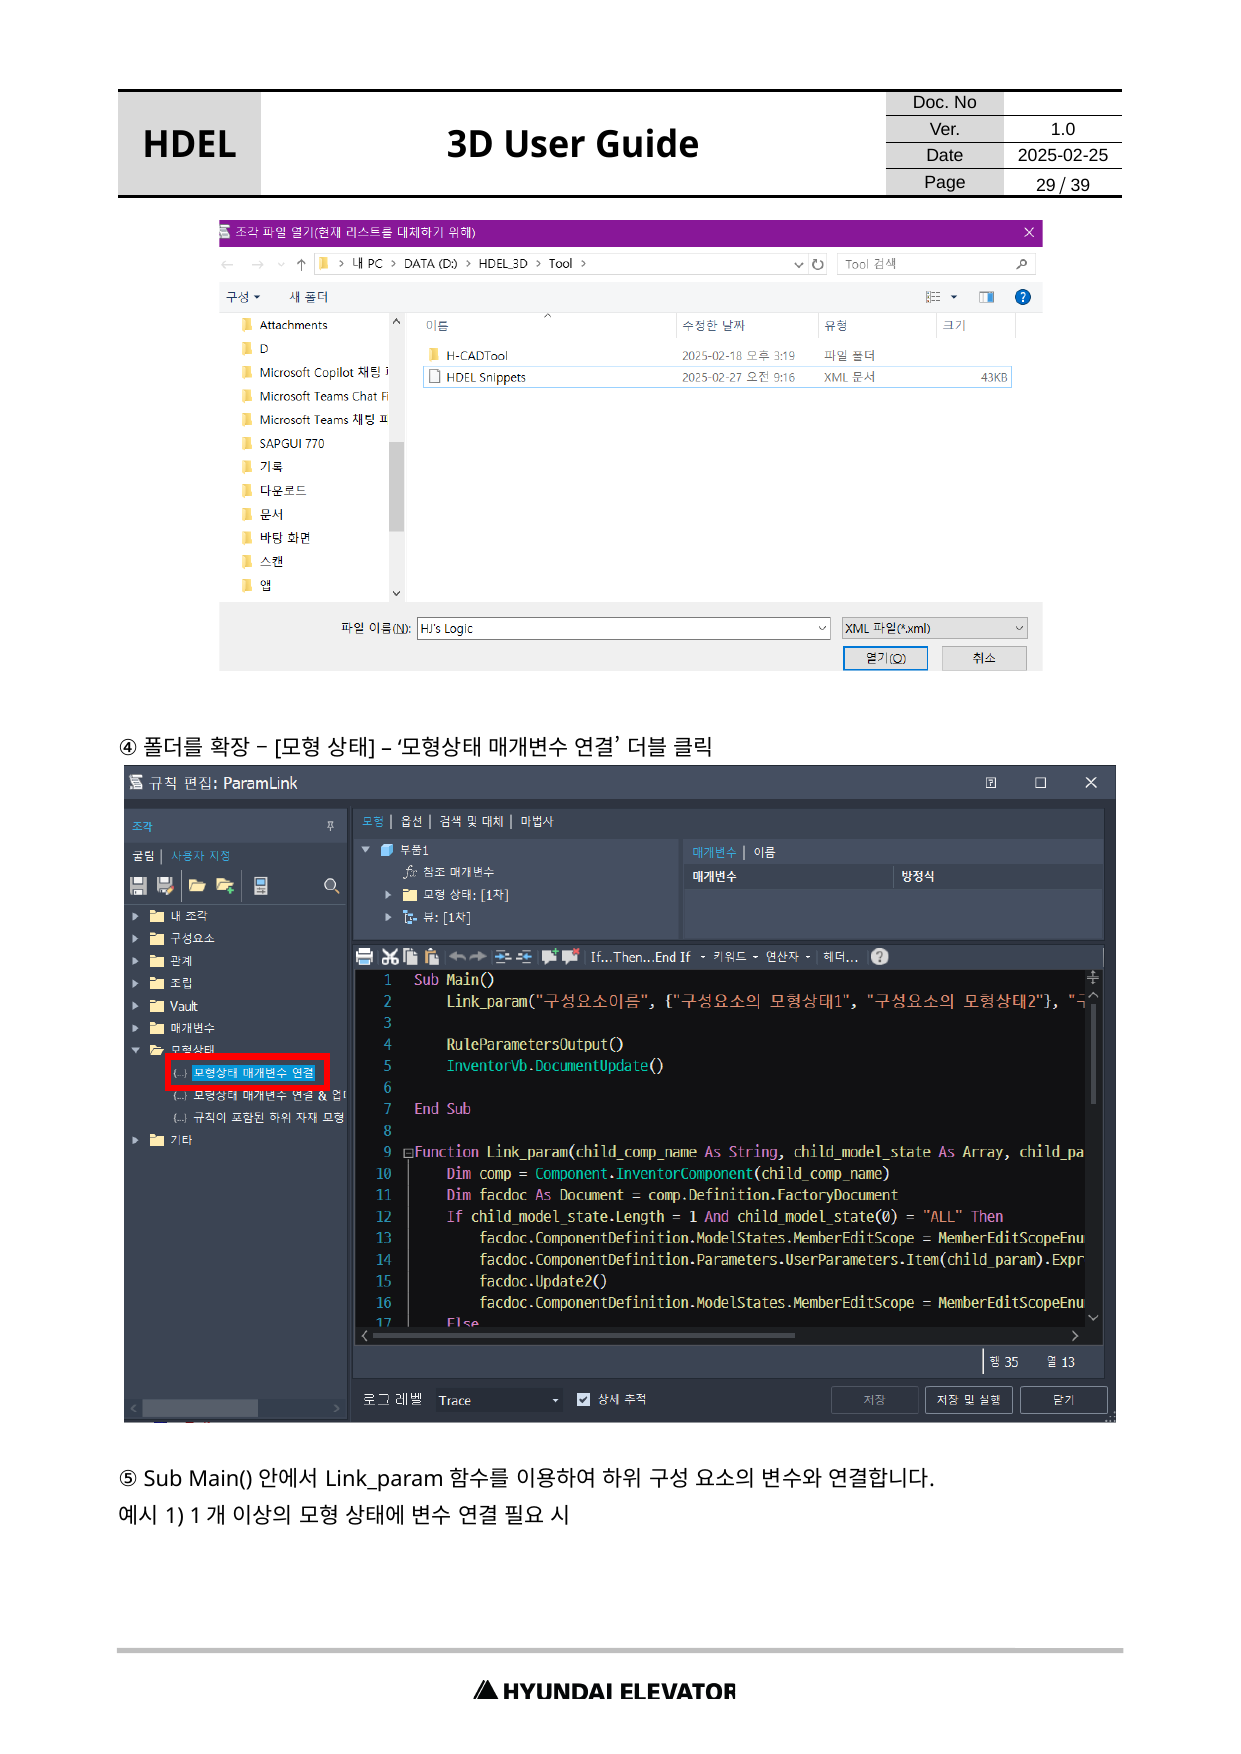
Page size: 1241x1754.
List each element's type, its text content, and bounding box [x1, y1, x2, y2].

picture [124, 765, 1116, 1423]
text ⑤ Sub Main() 안에서 Link_param 함수를 이용하여 하위 구성 요소의 변수와 연결합니다. [118, 1461, 1122, 1493]
picture [472, 1680, 735, 1699]
text 예시 1) 1개 이상의 모형 상태에 변수 연결 필요 시 [118, 1498, 1122, 1529]
picture [219, 220, 1043, 671]
text ④ 폴더를 확장 – [모형 상태] – ‘모형상태 매개변수 연결’ 더블 클릭 [118, 729, 1122, 761]
